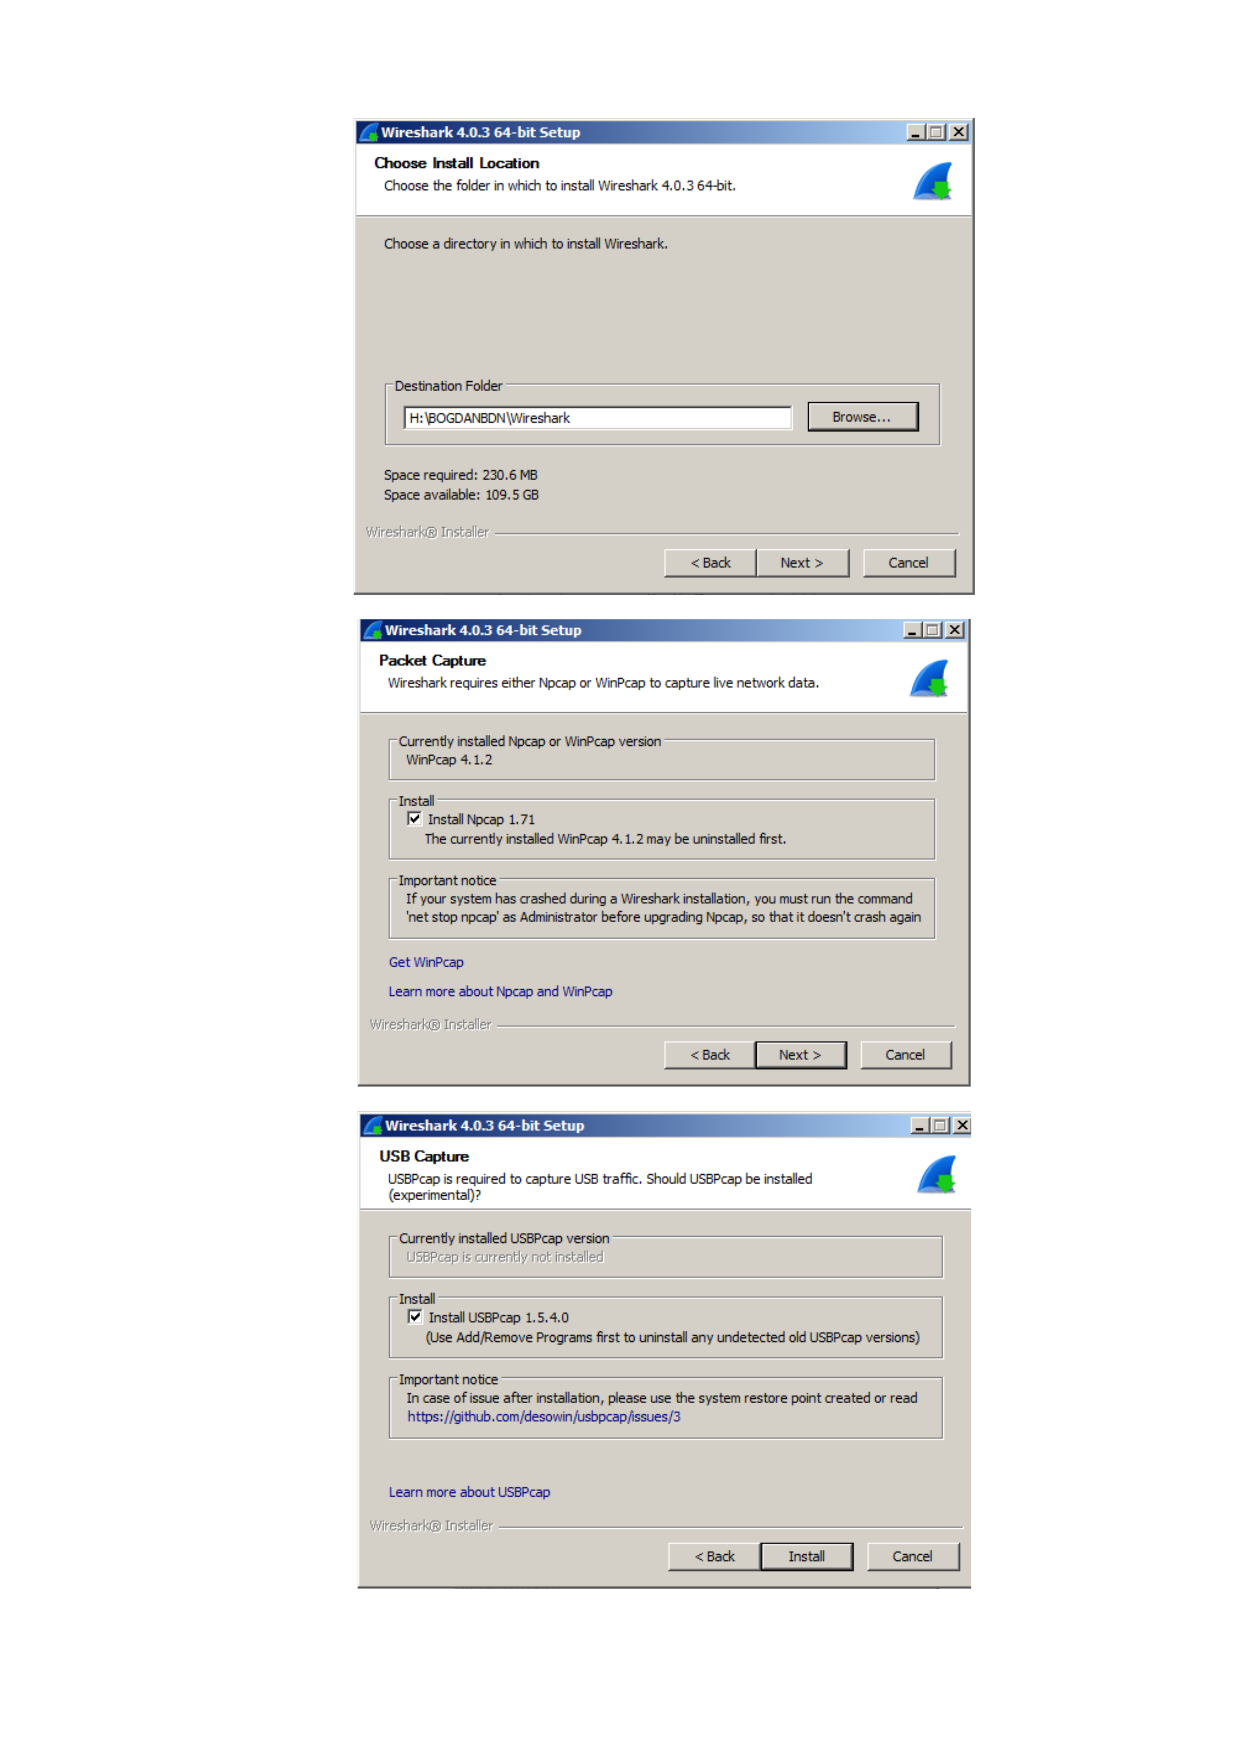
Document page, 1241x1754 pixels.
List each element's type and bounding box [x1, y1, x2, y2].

picture [357, 619, 972, 1087]
picture [357, 1111, 972, 1589]
picture [353, 118, 976, 595]
